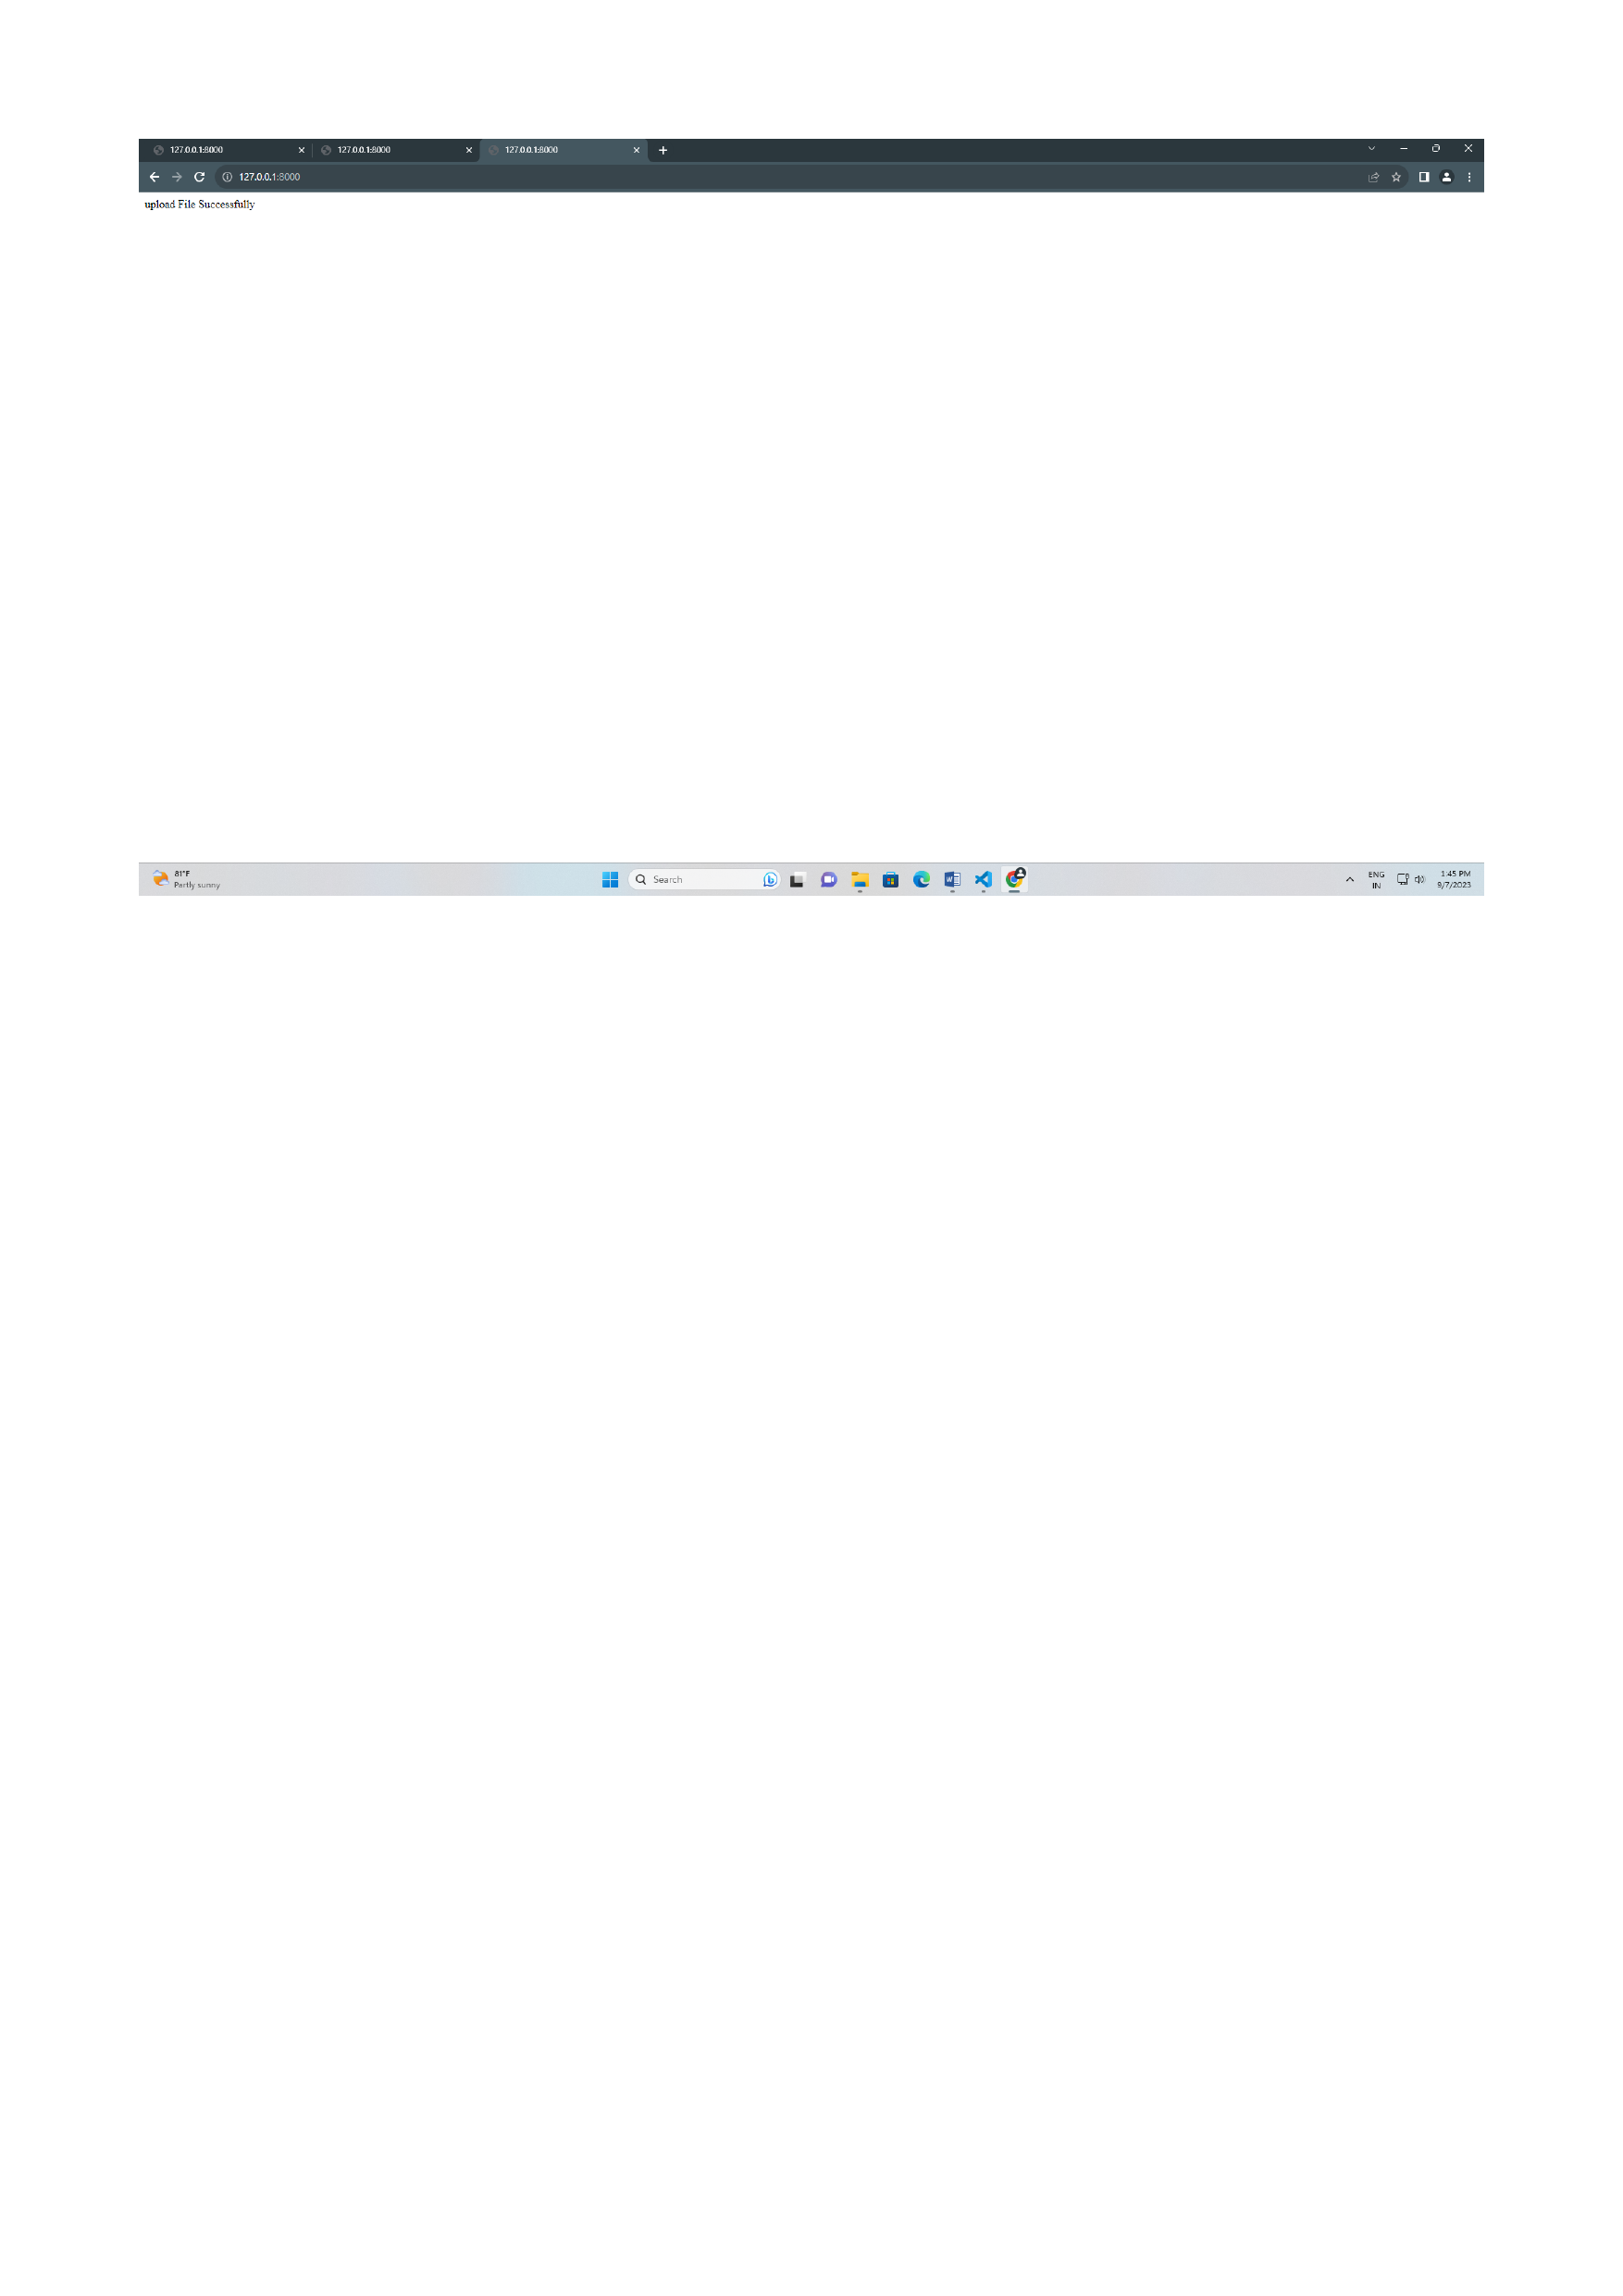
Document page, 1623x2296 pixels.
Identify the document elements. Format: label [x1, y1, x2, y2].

picture [139, 139, 1484, 896]
